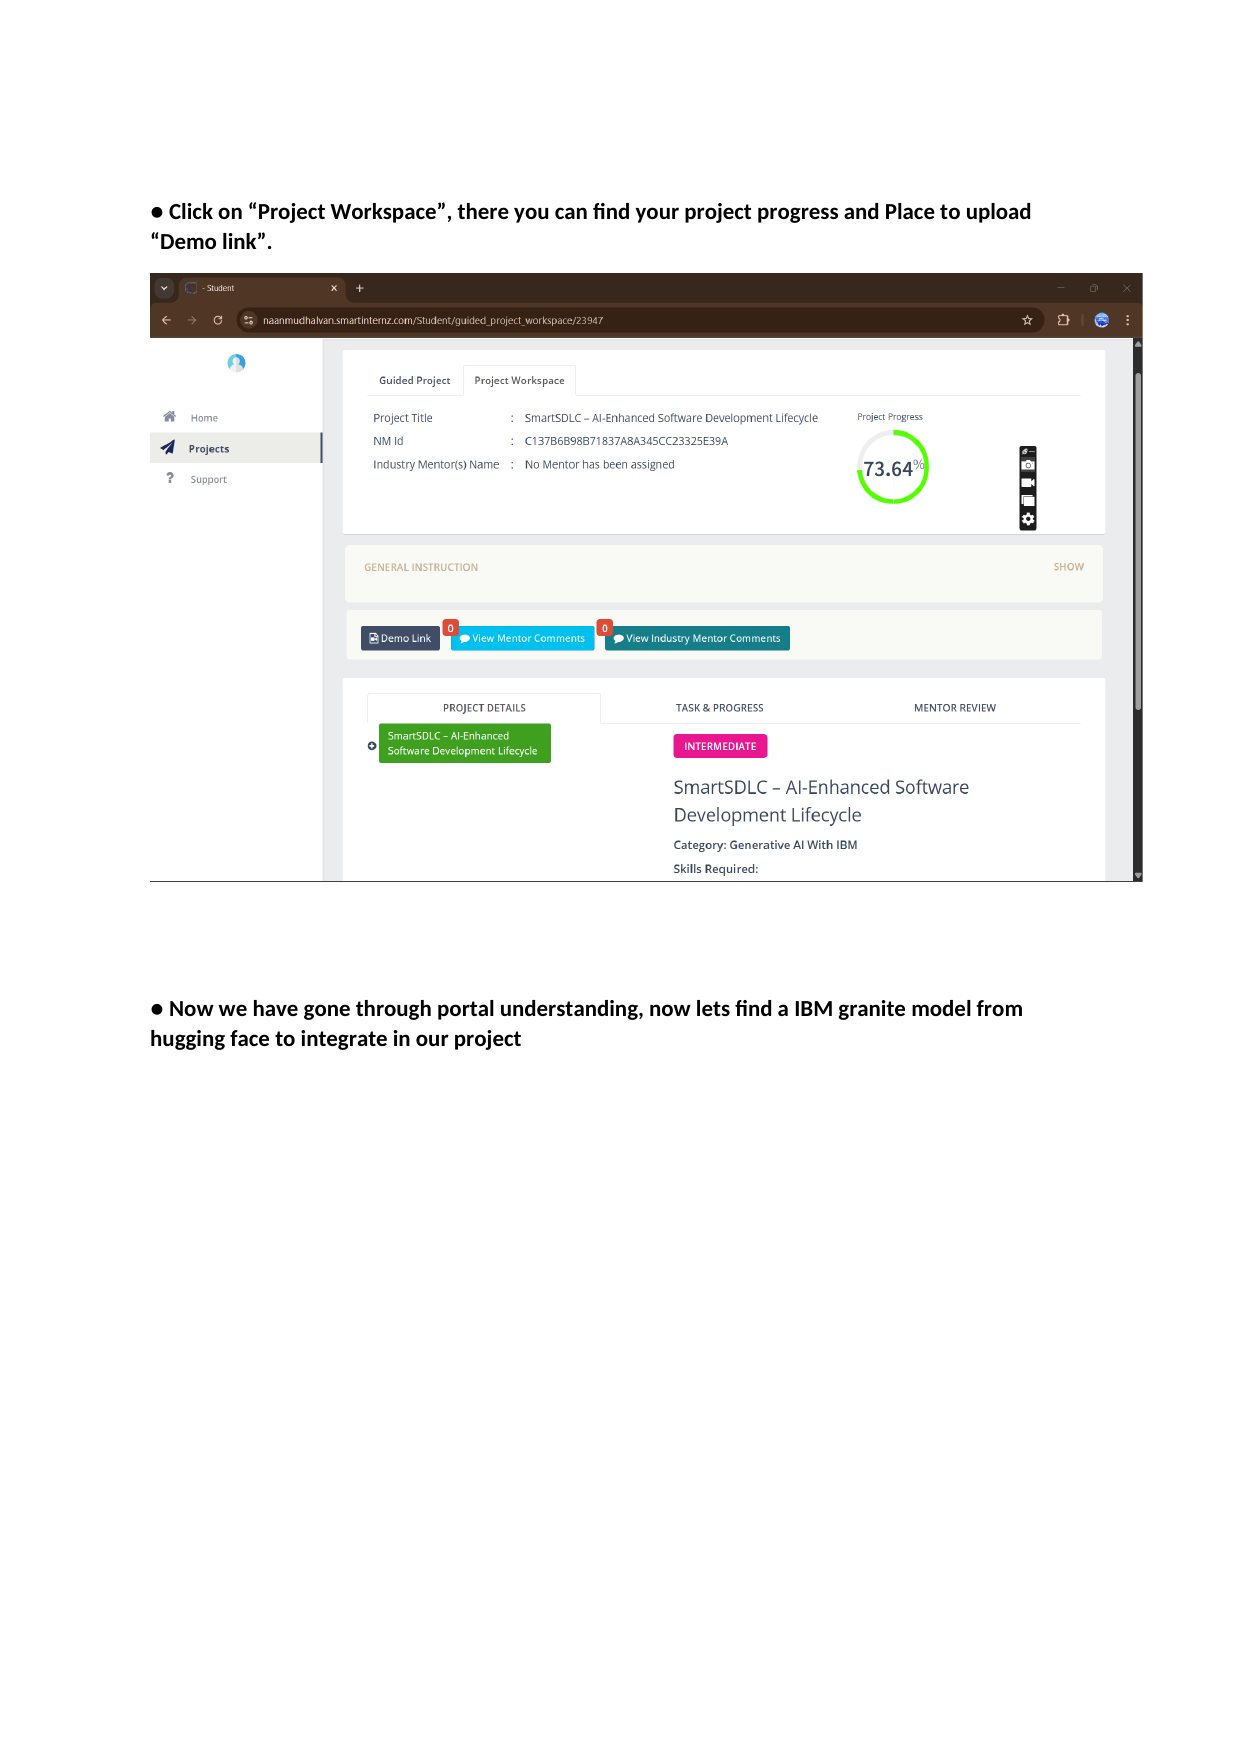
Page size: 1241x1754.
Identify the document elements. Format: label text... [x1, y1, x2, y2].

picture [150, 273, 1143, 882]
text ● Click on “Project Workspace”, there you can find your project progress and Place to upload “Demo link”. [150, 197, 1090, 255]
text ● Now we have gone through portal understanding, now lets find a IBM granite model from hugging face to integrate in our project [150, 994, 1090, 1052]
